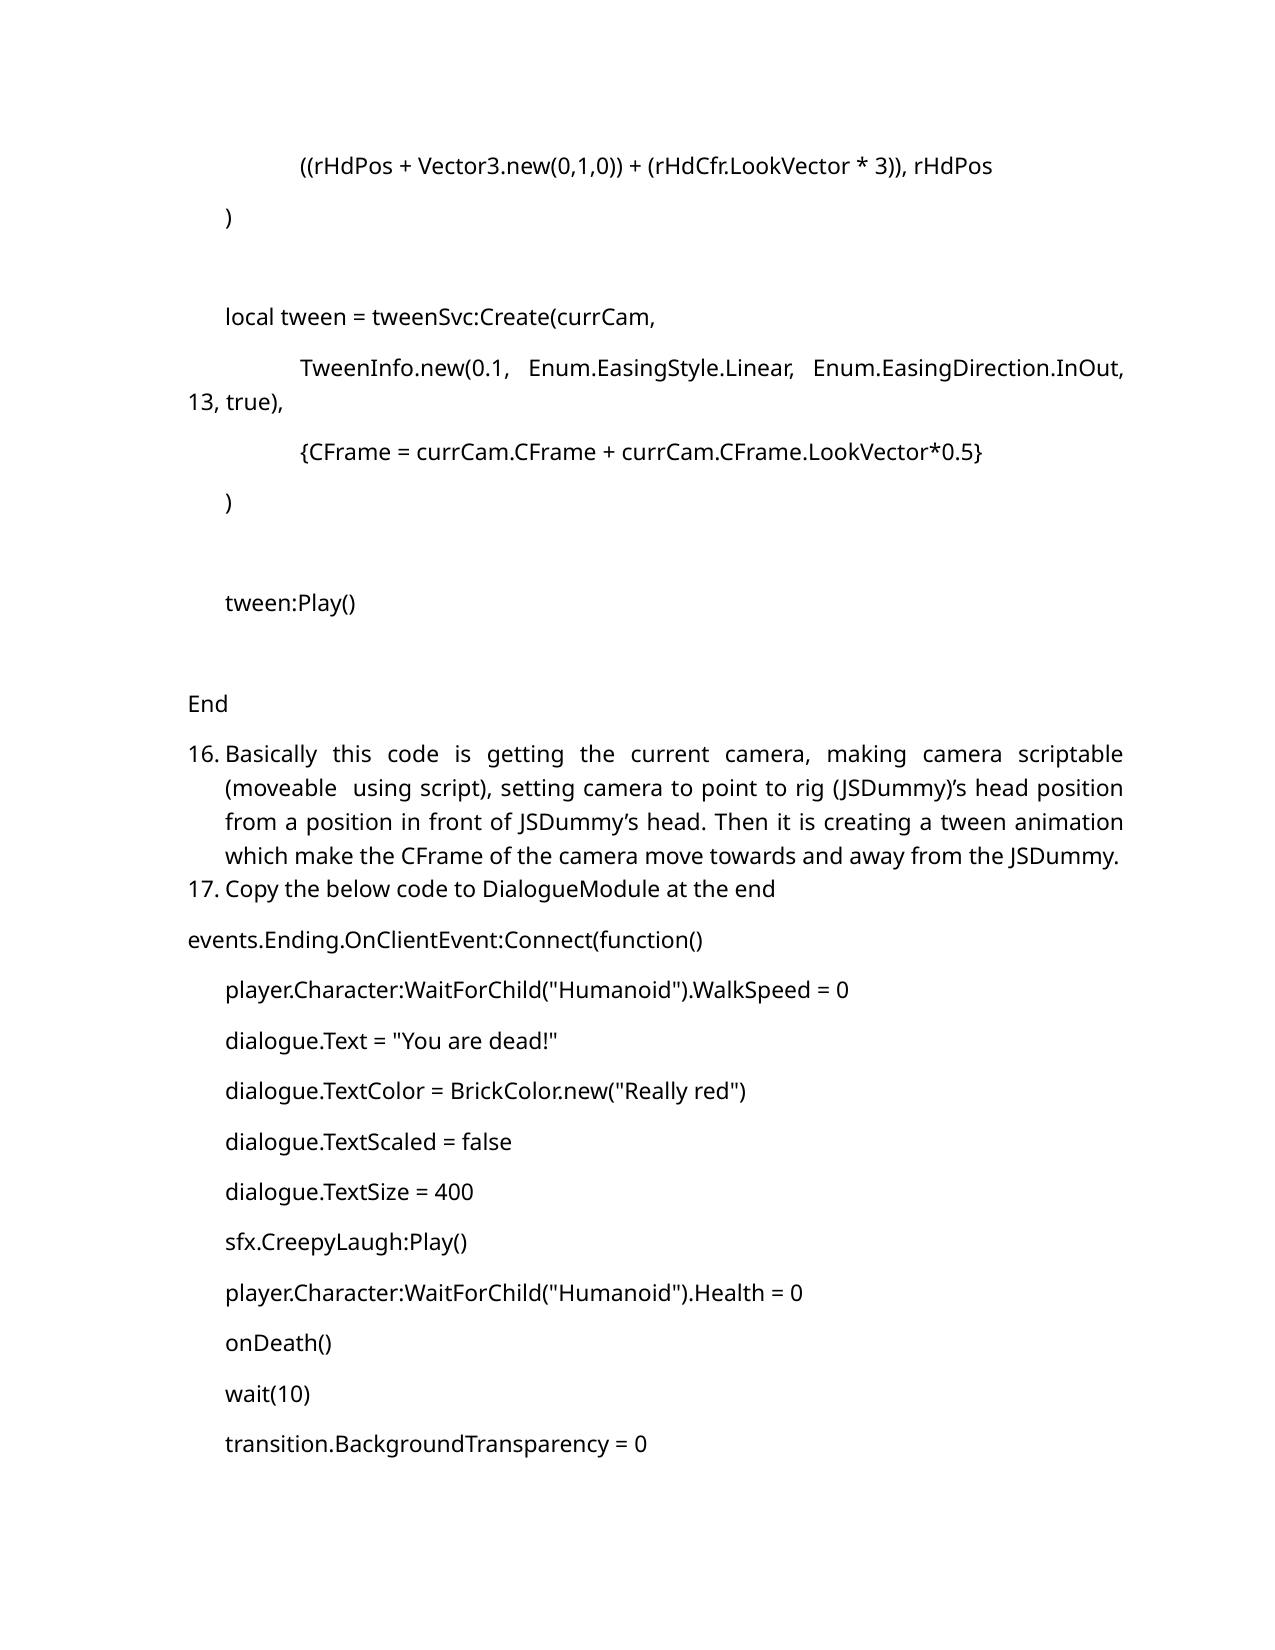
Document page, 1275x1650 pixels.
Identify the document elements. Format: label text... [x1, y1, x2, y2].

text transition.BackgroundTransparency = 0 [187, 1428, 1125, 1459]
text dialogue.Text = "You are dead!" [187, 1024, 1125, 1056]
text dialogue.TextSize = 400 [187, 1176, 1125, 1207]
text wait(10) [187, 1377, 1125, 1409]
text sfx.CreepyLaugh:Play() [187, 1226, 1125, 1257]
list Copy the below code to DialogueModule at the end [187, 873, 1125, 904]
text ((rHdPos + Vector3.new(0,1,0)) + (rHdCfr.LookVector * 3)), rHdPos [187, 150, 1125, 181]
text onDeath() [187, 1327, 1125, 1358]
text ) [187, 486, 1125, 517]
text {CFrame = currCam.CFrame + currCam.CFrame.LookVector*0.5} [187, 436, 1125, 467]
list Basically this code is getting the current camera, making camera scriptable (moveable using script), setting camera to point to rig (JSDummy)’s head position from a position in front of JSDummy’s head. Then it is creating a tween animation which make the CFrame of the camera move towards and away from the JSDummy. [187, 738, 1125, 871]
text dialogue.TextColor = BrickColor.new("Really red") [187, 1075, 1125, 1106]
text events.Ending.OnClientEvent:Connect(function() [187, 924, 1125, 955]
text player.Character:WaitForChild("Humanoid").Health = 0 [187, 1277, 1125, 1308]
text ) [187, 200, 1125, 232]
text player.Character:WaitForChild("Humanoid").WalkSpeed = 0 [187, 974, 1125, 1005]
text tween:Play() [187, 587, 1125, 618]
text TweenInfo.new(0.1, Enum.EasingStyle.Linear, Enum.EasingDirection.InOut, 13, true), [187, 352, 1125, 417]
text End [187, 688, 1125, 719]
text dialogue.TextScaled = false [187, 1125, 1125, 1157]
text local tween = tweenSvc:Create(currCam, [187, 301, 1125, 332]
